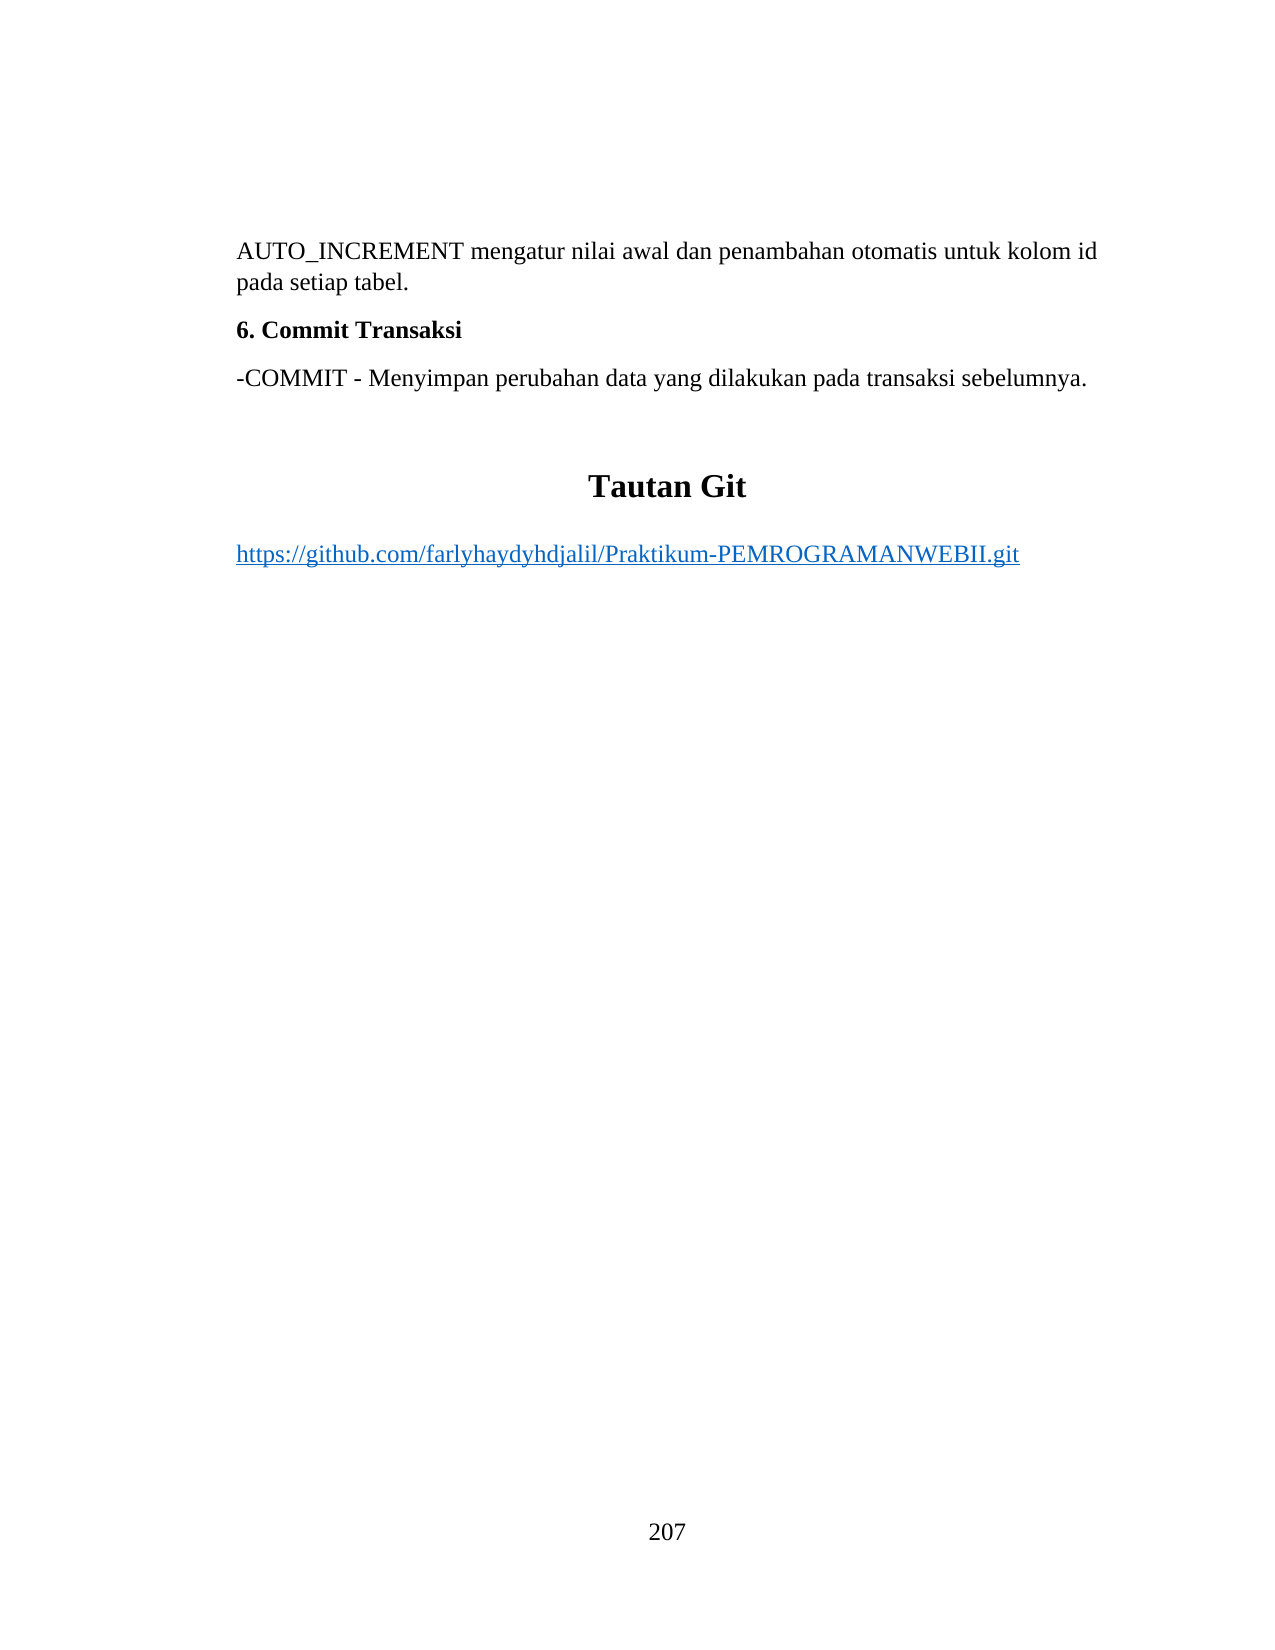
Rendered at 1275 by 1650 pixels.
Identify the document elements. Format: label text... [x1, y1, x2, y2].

subtitle Tautan Git [236, 466, 1098, 505]
text 6. Commit Transaksi [236, 315, 1098, 344]
text https://github.com/farlyhaydyhdjalil/Praktikum-PEMROGRAMANWEBII.git [236, 539, 1098, 568]
text -COMMIT - Menyimpan perubahan data yang dilakukan pada transaksi sebelumnya. [236, 363, 1098, 391]
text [236, 236, 1098, 296]
